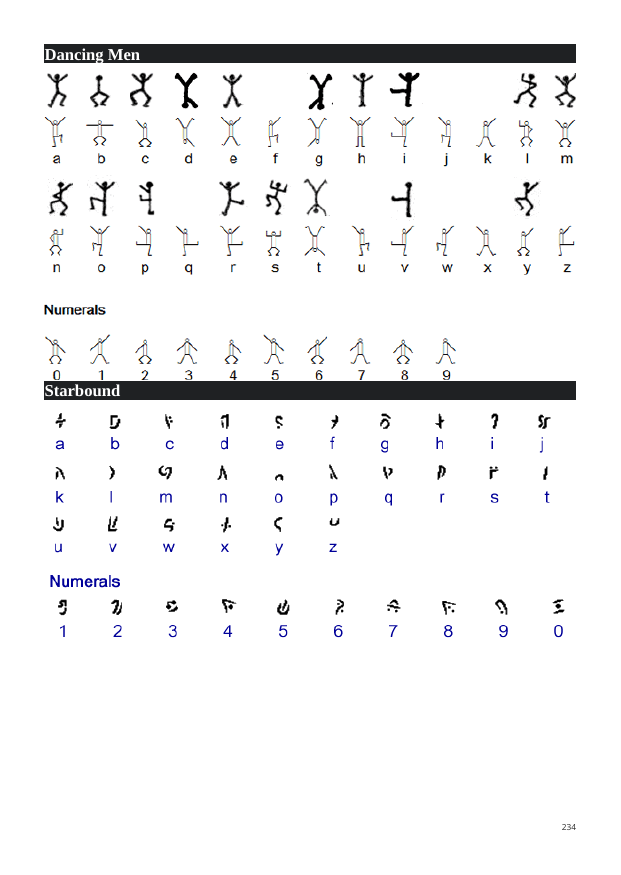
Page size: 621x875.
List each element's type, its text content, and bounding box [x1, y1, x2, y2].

picture [44, 65, 576, 380]
picture [44, 401, 576, 649]
text Starbound [44, 381, 576, 400]
text Dancing Men [44, 44, 576, 63]
